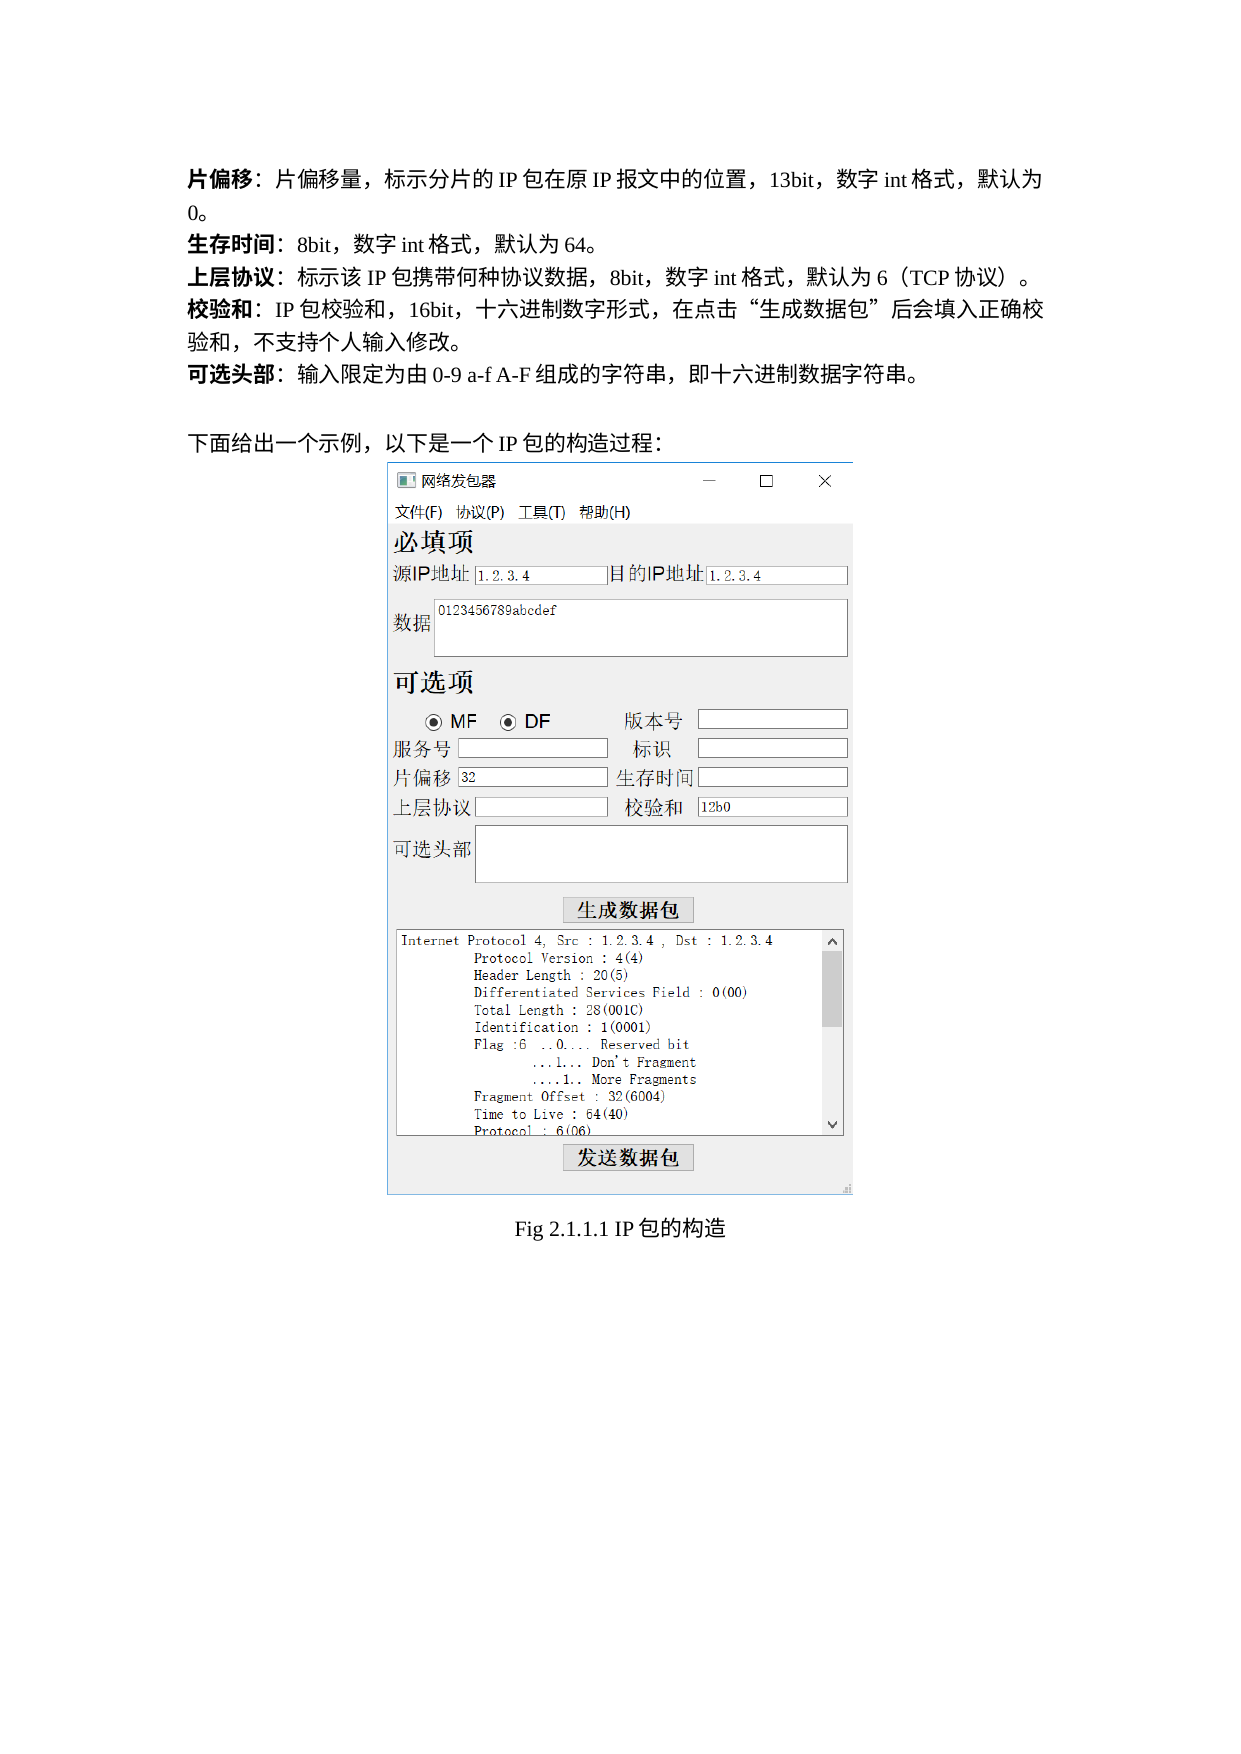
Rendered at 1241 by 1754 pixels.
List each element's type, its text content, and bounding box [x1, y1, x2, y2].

text 上层协议：标示该IP包携带何种协议数据，8bit，数字int格式，默认为6（TCP协议）。 [187, 259, 1053, 292]
text 下面给出一个示例，以下是一个IP包的构造过程： [187, 426, 1053, 458]
picture [387, 462, 853, 1195]
text 可选头部：输入限定为由0-9 a-f A-F组成的字符串，即十六进制数据字符串。 [187, 357, 1053, 389]
text 校验和：IP包校验和，16bit，十六进制数字形式，在点击“生成数据包”后会填入正确校验和，不支持个人输入修改。 [187, 292, 1053, 357]
text 生存时间：8bit，数字int格式，默认为64。 [187, 227, 1053, 259]
text Fig 2.1.1.1 IP包的构造 [187, 1210, 1053, 1243]
text 片偏移：片偏移量，标示分片的IP包在原IP报文中的位置，13bit，数字int格式，默认为0。 [187, 162, 1053, 227]
